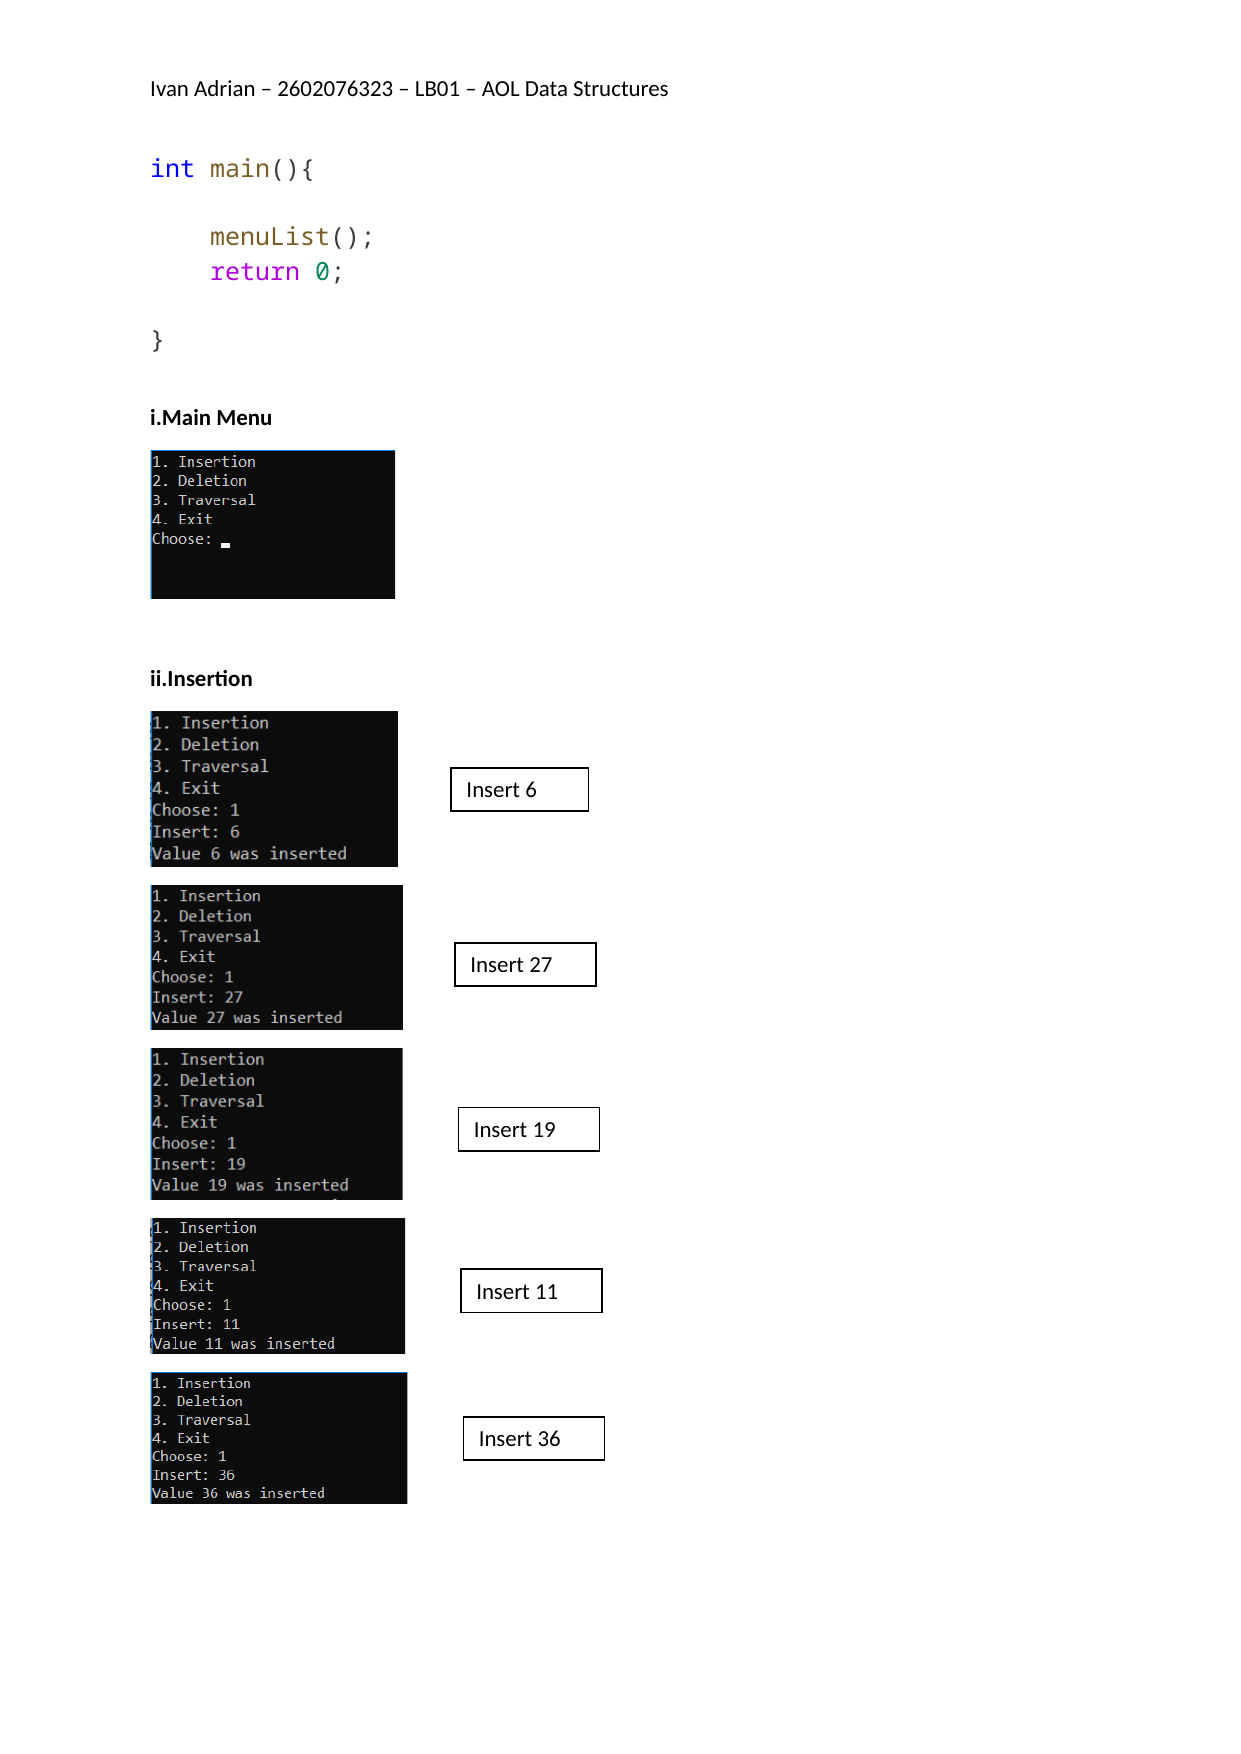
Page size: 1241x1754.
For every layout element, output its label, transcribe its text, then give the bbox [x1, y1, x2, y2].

text } [150, 322, 1090, 356]
text i.Main Menu [150, 403, 1090, 431]
picture [150, 711, 398, 867]
text menuList(); [150, 219, 1090, 253]
text int main(){ [150, 150, 1090, 184]
picture [150, 1048, 403, 1200]
text return 0; [150, 253, 1090, 287]
picture [150, 1218, 406, 1354]
picture [150, 885, 403, 1030]
picture [150, 450, 395, 599]
picture [150, 1372, 408, 1504]
text ii.Insertion [150, 664, 1090, 692]
